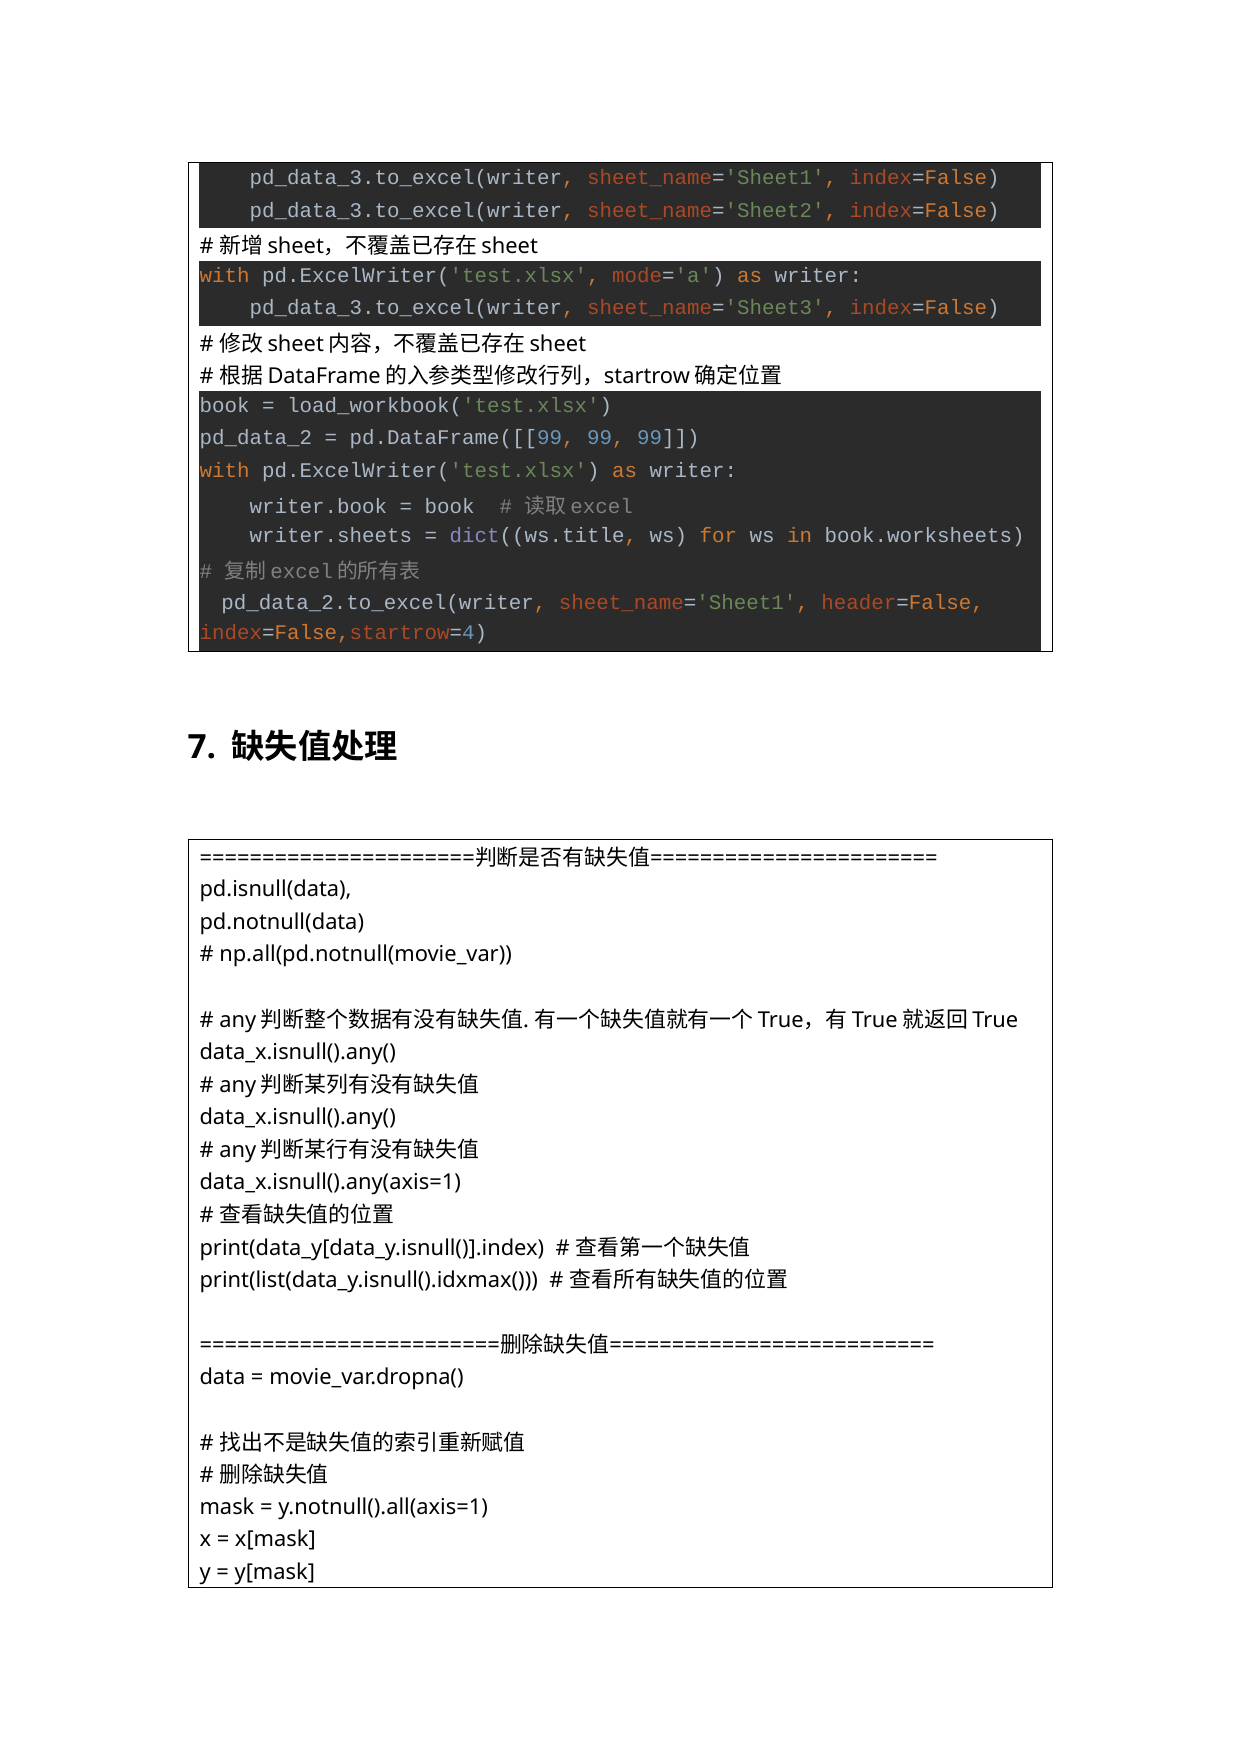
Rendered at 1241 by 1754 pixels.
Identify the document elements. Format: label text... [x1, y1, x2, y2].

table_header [189, 840, 1052, 1587]
subtitle 缺失值处理 [187, 711, 1053, 776]
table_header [189, 163, 1052, 651]
